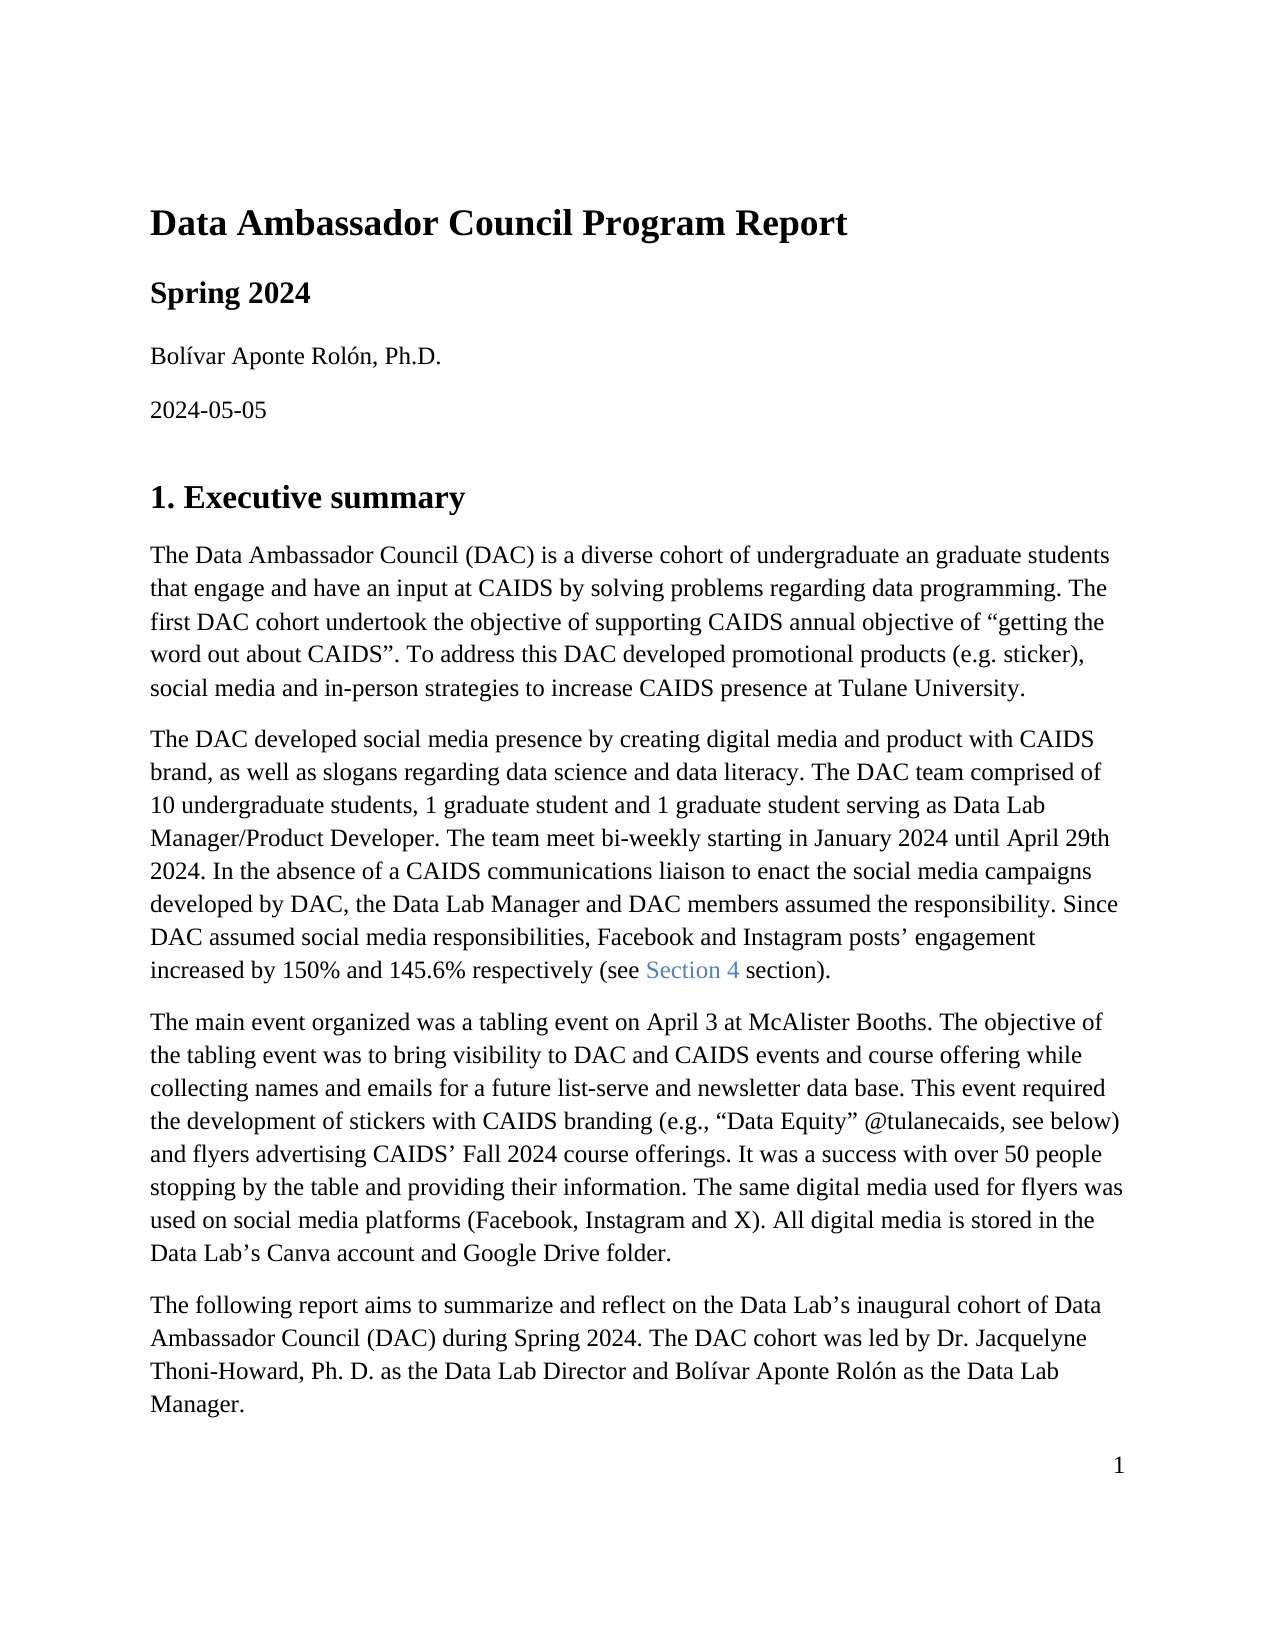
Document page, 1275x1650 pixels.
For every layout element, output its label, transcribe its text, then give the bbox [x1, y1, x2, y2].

text The DAC developed social media presence by creating digital media and product with CAIDS brand, as well as slogans regarding data science and data literacy. The DAC team comprised of 10 undergraduate students, 1 graduate student and 1 graduate student serving as Data Lab Manager/Product Developer. The team meet bi-weekly starting in January 2024 until April 29th 2024. In the absence of a CAIDS communications liaison to enact the social media campaigns developed by DAC, the Data Lab Manager and DAC members assumed the responsibility. Since DAC assumed social media responsibilities, Facebook and Instagram posts’ engagement increased by 150% and 145.6% respectively (see Section 4 section). [150, 724, 1125, 984]
text Bolívar Aponte Rolón, Ph.D. [150, 341, 1125, 369]
text 2024-05-05 [150, 395, 1125, 423]
subtitle Spring 2024 [150, 274, 1125, 311]
text The main event organized was a tabling event on April 3 at McAlister Booths. The objective of the tabling event was to bring visibility to DAC and CAIDS events and course offering while collecting names and emails for a future list-serve and newsletter data base. This event required the development of stickers with CAIDS branding (e.g., “Data Equity” @tulanecaids, see below) and flyers advertising CAIDS’ Fall 2024 course offerings. It was a success with over 50 people stopping by the table and providing their information. The same digital media used for flyers was used on social media platforms (Facebook, Instagram and X). All digital media is stored in the Data Lab’s Canva account and Google Drive folder. [150, 1007, 1125, 1267]
text The following report aims to summarize and reflect on the Data Lab’s inaugural cohort of Data Ambassador Council (DAC) during Spring 2024. The DAC cohort was led by Dr. Jacquelyne Thoni-Howard, Ph. D. as the Data Lab Director and Bolívar Aponte Rolón as the Data Lab Manager. [150, 1290, 1125, 1418]
subtitle 1. Executive summary [150, 478, 1125, 516]
text The Data Ambassador Council (DAC) is a diverse cohort of undergraduate an graduate students that engage and have an input at CAIDS by solving problems regarding data programming. The first DAC cohort undertook the objective of supporting CAIDS annual objective of “getting the word out about CAIDS”. To address this DAC developed promotional products (e.g. sticker), social media and in-person strategies to increase CAIDS presence at Tulane University. [150, 541, 1125, 701]
title Data Ambassador Council Program Report [150, 200, 1125, 243]
